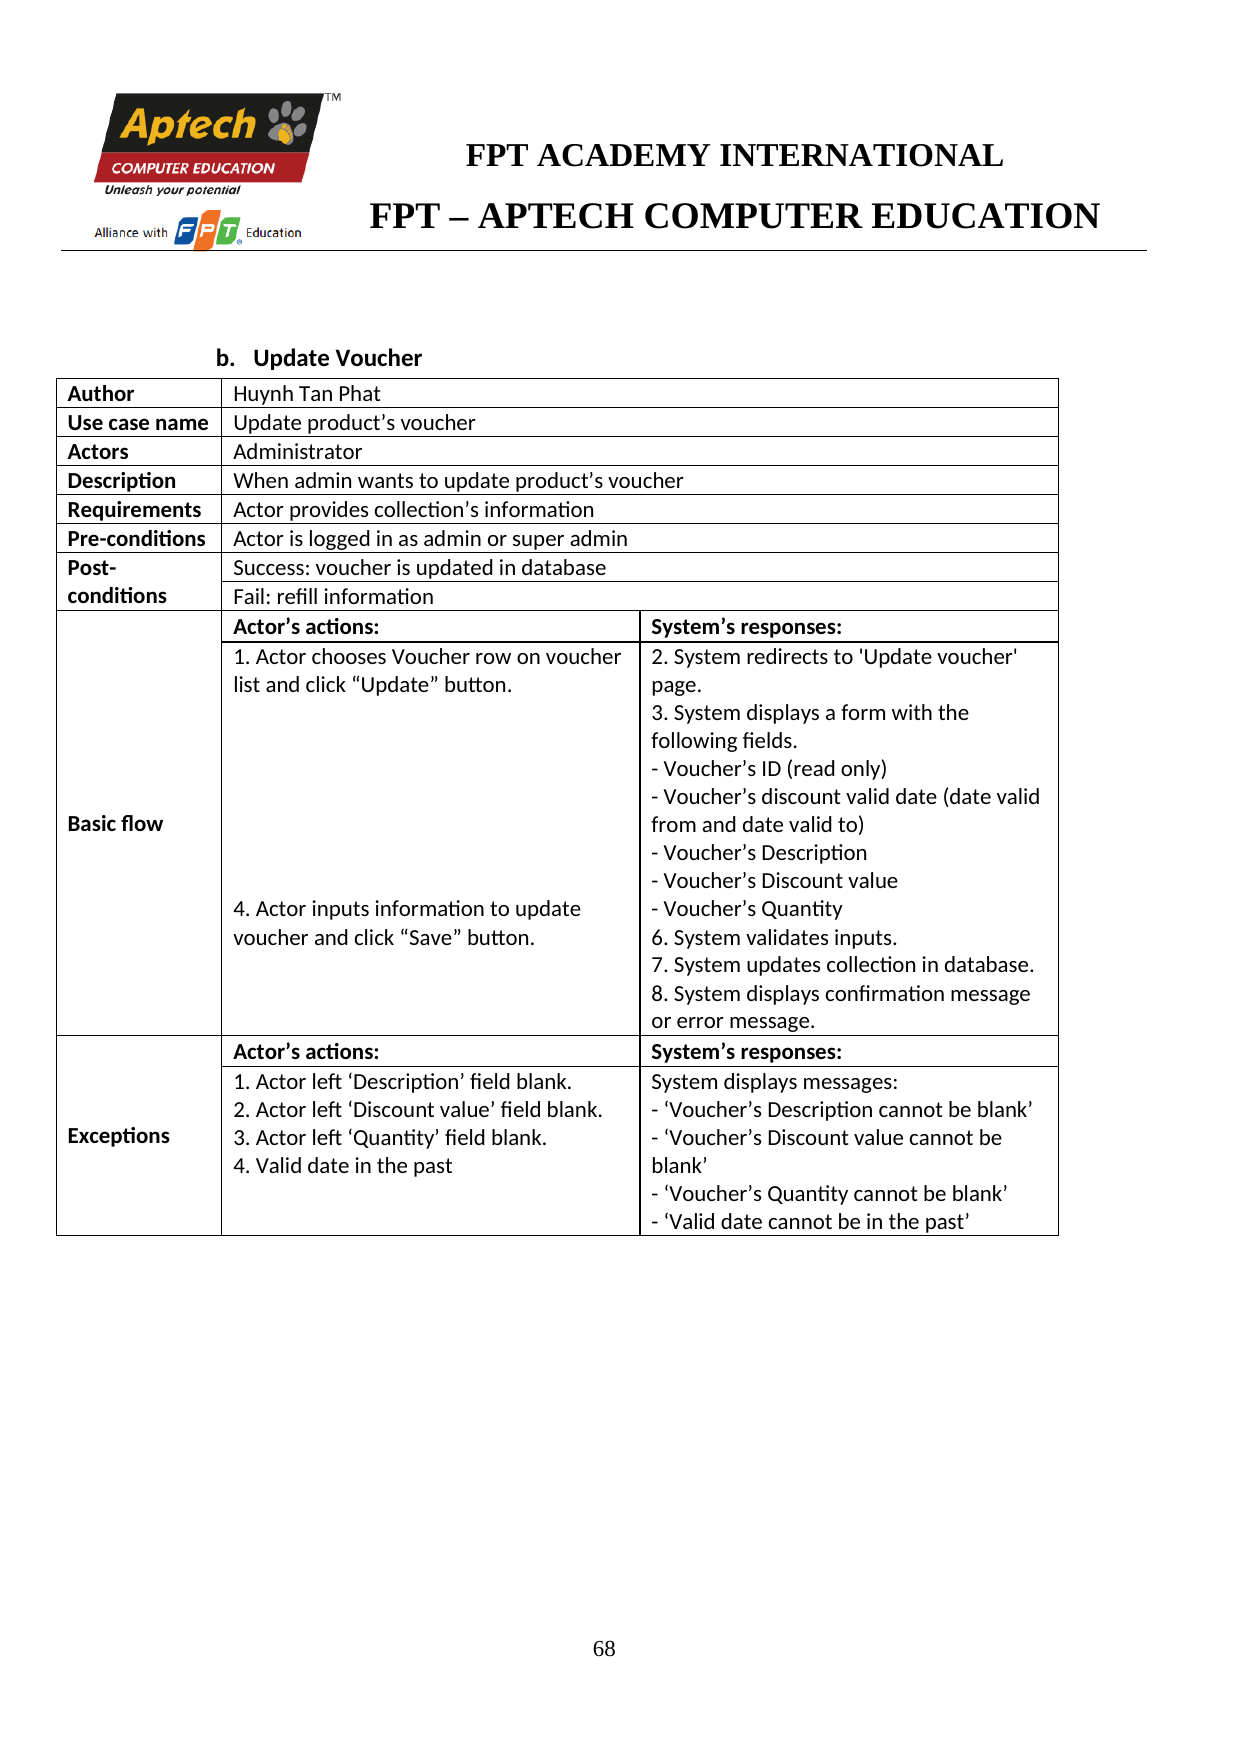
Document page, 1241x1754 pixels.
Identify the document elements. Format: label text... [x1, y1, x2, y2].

table_cell Pre-conditions [57, 524, 221, 552]
table_cell Post-conditions [57, 553, 221, 610]
table_cell Fail: refill information [222, 582, 1058, 610]
table_cell 1. Actor chooses Voucher row on voucher list and click “Update” button. 4. Actor inputs information to update voucher and click “Save” button. [222, 643, 639, 1035]
table_cell 1. Actor left ‘Description’ field blank. 2. Actor left ‘Discount value’ field blank. 3. Actor left ‘Quantity’ field blank. 4. Valid date in the past [222, 1067, 639, 1235]
table_cell Basic flow [57, 611, 221, 1035]
table_cell Use case name [57, 408, 221, 436]
table_cell Actor’s actions: [222, 1036, 639, 1066]
table_cell Update product’s voucher [222, 408, 1058, 436]
table_header Author [57, 379, 221, 407]
table_cell Description [57, 466, 221, 494]
picture [90, 251, 344, 256]
table_cell When admin wants to update product’s voucher [222, 466, 1058, 494]
table_cell System’s responses: [641, 1036, 1058, 1066]
table_cell Actors [57, 437, 221, 465]
table_header Huynh Tan Phat [222, 379, 1058, 407]
table_cell System’s responses: [641, 611, 1058, 641]
table_cell Success: voucher is updated in database [222, 553, 1058, 581]
table_cell 2. System redirects to 'Update voucher' page. 3. System displays a form with the following fields. - Voucher’s ID (read only) - Voucher’s discount valid date (date valid from and date valid to) - Voucher’s Description - Voucher’s Discount value - Voucher’s Quantity 6. System validates inputs. 7. System updates collection in database. 8. System displays confirmation message or error message. [641, 643, 1058, 1035]
table_cell System displays messages: - ‘Voucher’s Description cannot be blank’ - ‘Voucher’s Discount value cannot be blank’ - ‘Voucher’s Quantity cannot be blank’ - ‘Valid date cannot be in the past’ [641, 1067, 1058, 1235]
picture [90, 86, 344, 250]
table_cell Exceptions [57, 1036, 221, 1235]
table_cell Requirements [57, 495, 221, 523]
table_cell Actor’s actions: [222, 611, 639, 641]
table_cell Administrator [222, 437, 1058, 465]
list Update Voucher [216, 343, 1105, 373]
table_cell Actor is logged in as admin or super admin [222, 524, 1058, 552]
table_cell Actor provides collection’s information [222, 495, 1058, 523]
